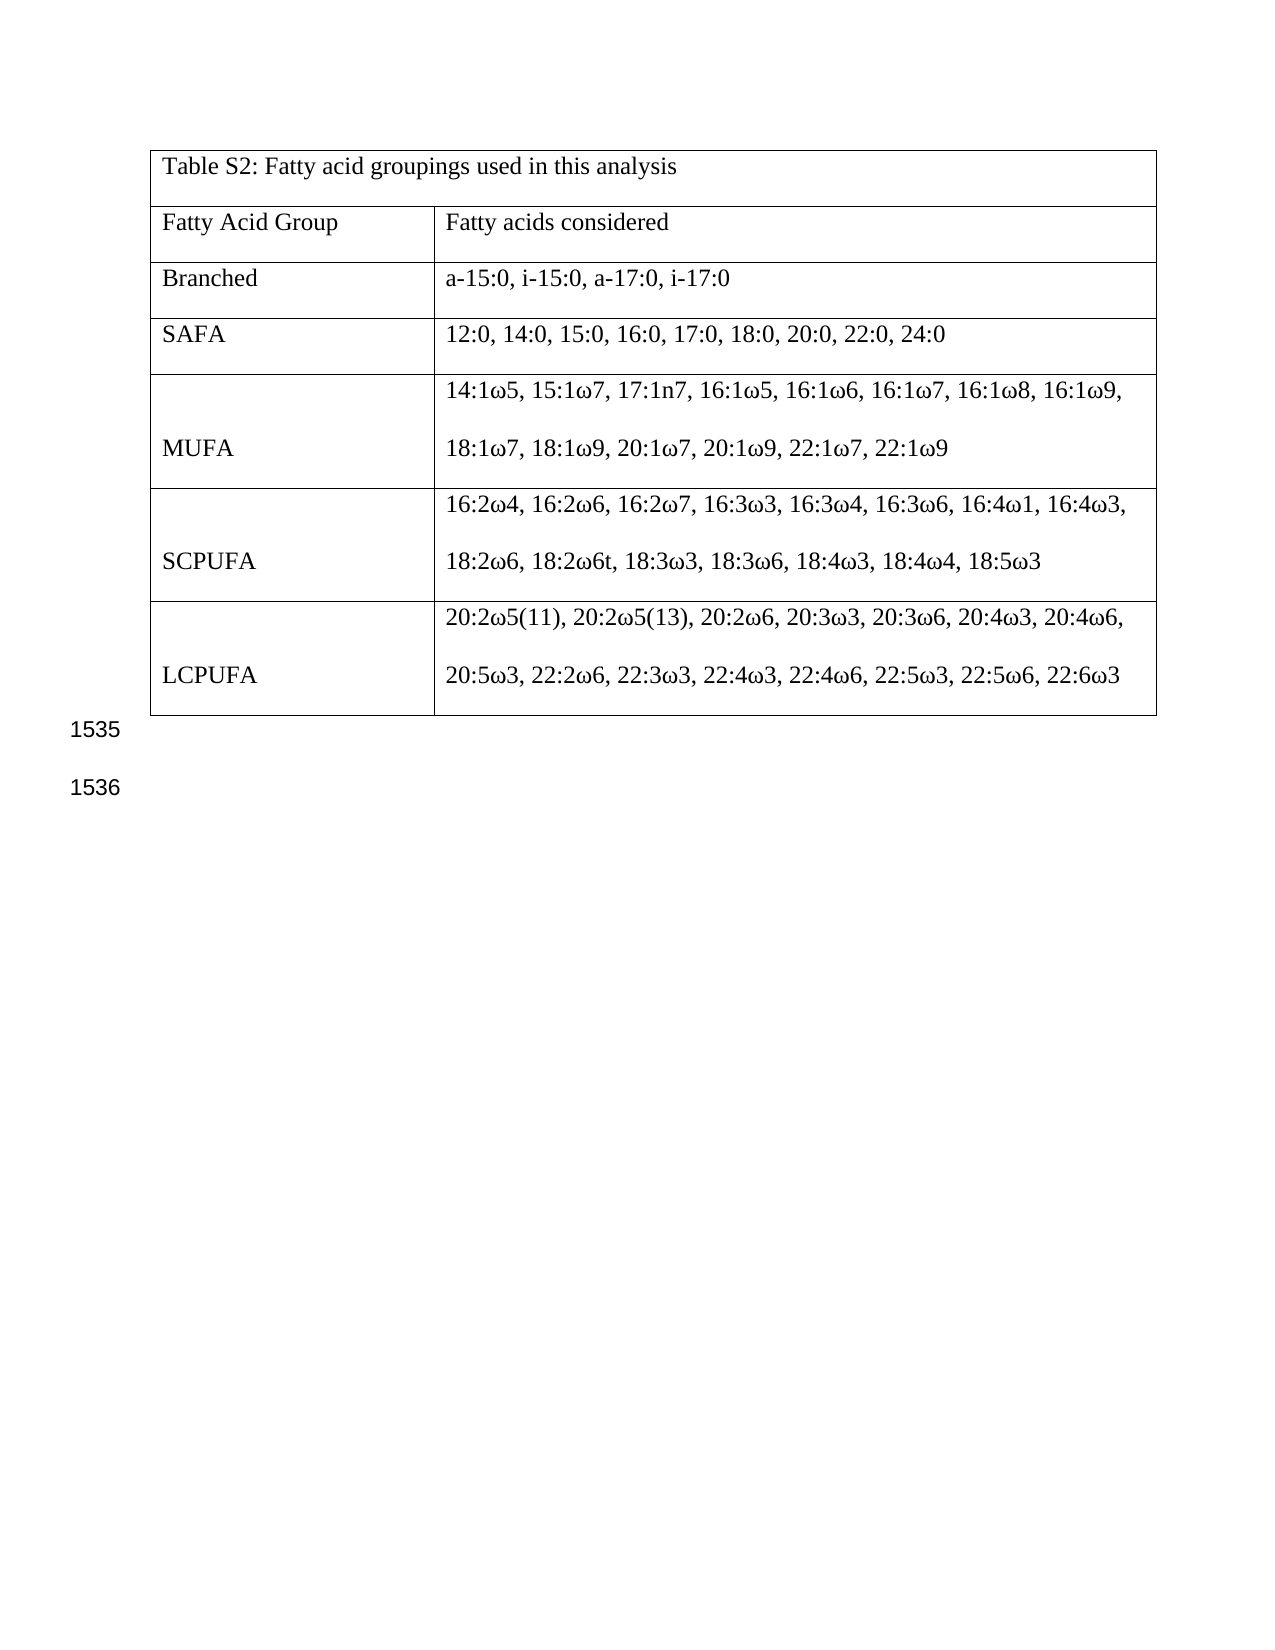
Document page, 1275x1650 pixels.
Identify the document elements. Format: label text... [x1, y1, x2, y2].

table_cell SCPUFA [151, 489, 434, 601]
table_cell SAFA [151, 319, 434, 374]
table_cell LCPUFA [151, 602, 434, 715]
table_cell a-15:0, i-15:0, a-17:0, i-17:0 [435, 263, 1156, 318]
table_cell MUFA [151, 375, 434, 488]
table_cell 12:0, 14:0, 15:0, 16:0, 17:0, 18:0, 20:0, 22:0, 24:0 [435, 319, 1156, 374]
table_cell 14:1ω5, 15:1ω7, 17:1n7, 16:1ω5, 16:1ω6, 16:1ω7, 16:1ω8, 16:1ω9, 18:1ω7, 18:1ω9, 20:1ω7, 20:1ω9, 22:1ω7, 22:1ω9 [435, 375, 1156, 488]
table_cell Fatty Acid Group [151, 207, 434, 262]
table_cell Fatty acids considered [435, 207, 1156, 262]
table_cell 20:2ω5(11), 20:2ω5(13), 20:2ω6, 20:3ω3, 20:3ω6, 20:4ω3, 20:4ω6, 20:5ω3, 22:2ω6, 22:3ω3, 22:4ω3, 22:4ω6, 22:5ω3, 22:5ω6, 22:6ω3 [435, 602, 1156, 715]
table_cell 16:2ω4, 16:2ω6, 16:2ω7, 16:3ω3, 16:3ω4, 16:3ω6, 16:4ω1, 16:4ω3, 18:2ω6, 18:2ω6t, 18:3ω3, 18:3ω6, 18:4ω3, 18:4ω4, 18:5ω3 [435, 489, 1156, 601]
table_header Table S2: Fatty acid groupings used in this analysis [151, 151, 1156, 206]
table_cell Branched [151, 263, 434, 318]
